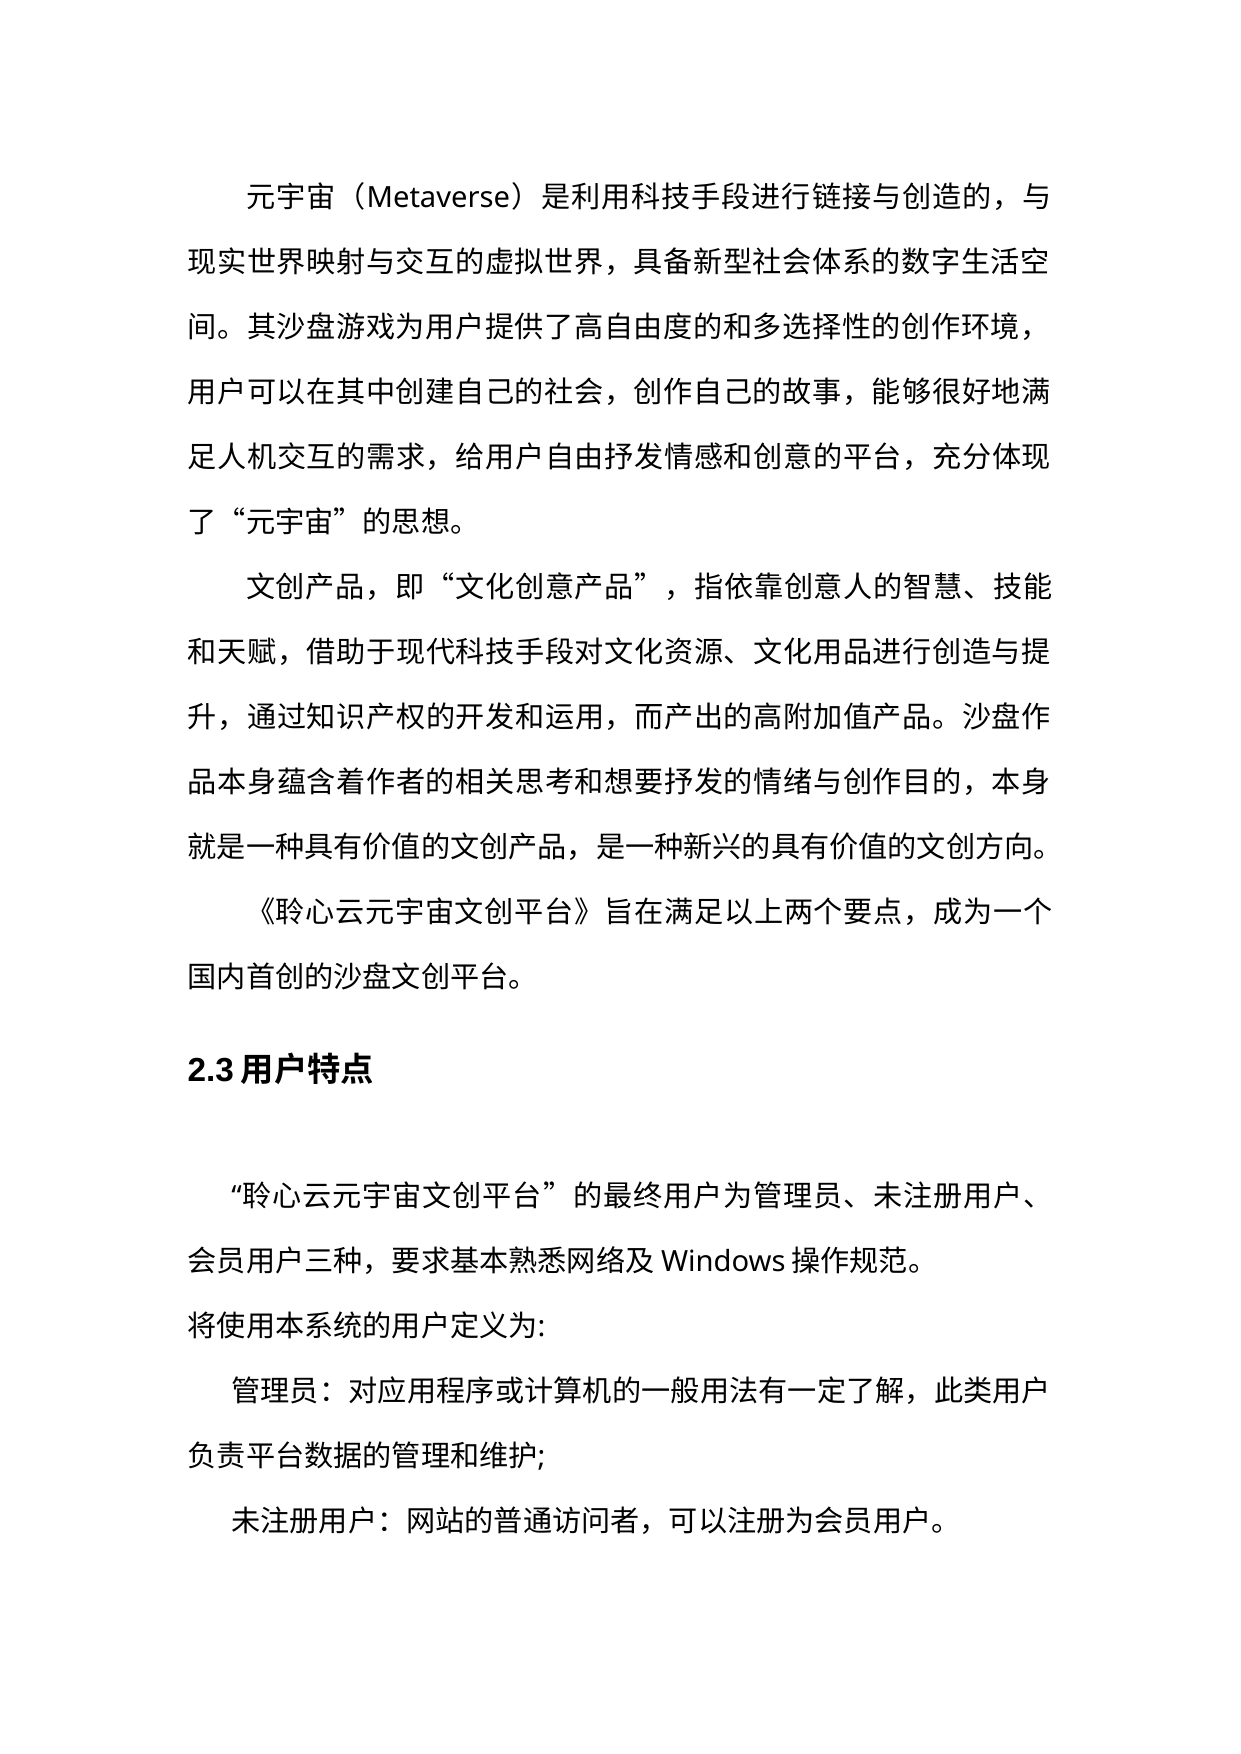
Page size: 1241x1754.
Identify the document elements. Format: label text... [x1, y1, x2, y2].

text 将使用本系统的用户定义为: [187, 1291, 1053, 1356]
text 元宇宙（Metaverse）是利用科技手段进行链接与创造的，与现实世界映射与交互的虚拟世界，具备新型社会体系的数字生活空间。其沙盘游戏为用户提供了高自由度的和多选择性的创作环境，用户可以在其中创建自己的社会，创作自己的故事，能够很好地满足人机交互的需求，给用户自由抒发情感和创意的平台，充分体现了“元宇宙”的思想。 [187, 162, 1053, 552]
text 《聆心云元宇宙文创平台》旨在满足以上两个要点，成为一个国内首创的沙盘文创平台。 [187, 877, 1053, 1007]
subtitle 2.3用户特点 [187, 1034, 1053, 1099]
text 文创产品，即“文化创意产品”，指依靠创意人的智慧、技能和天赋，借助于现代科技手段对文化资源、文化用品进行创造与提升，通过知识产权的开发和运用，而产出的高附加值产品。沙盘作品本身蕴含着作者的相关思考和想要抒发的情绪与创作目的，本身就是一种具有价值的文创产品，是一种新兴的具有价值的文创方向。 [187, 552, 1053, 877]
text “聆心云元宇宙文创平台”的最终用户为管理员、未注册用户、会员用户三种，要求基本熟悉网络及 Windows操作规范。 [187, 1161, 1053, 1291]
text 未注册用户：网站的普通访问者，可以注册为会员用户。 [187, 1486, 1053, 1551]
text 管理员：对应用程序或计算机的一般用法有一定了解，此类用户负责平台数据的管理和维护; [187, 1356, 1053, 1486]
